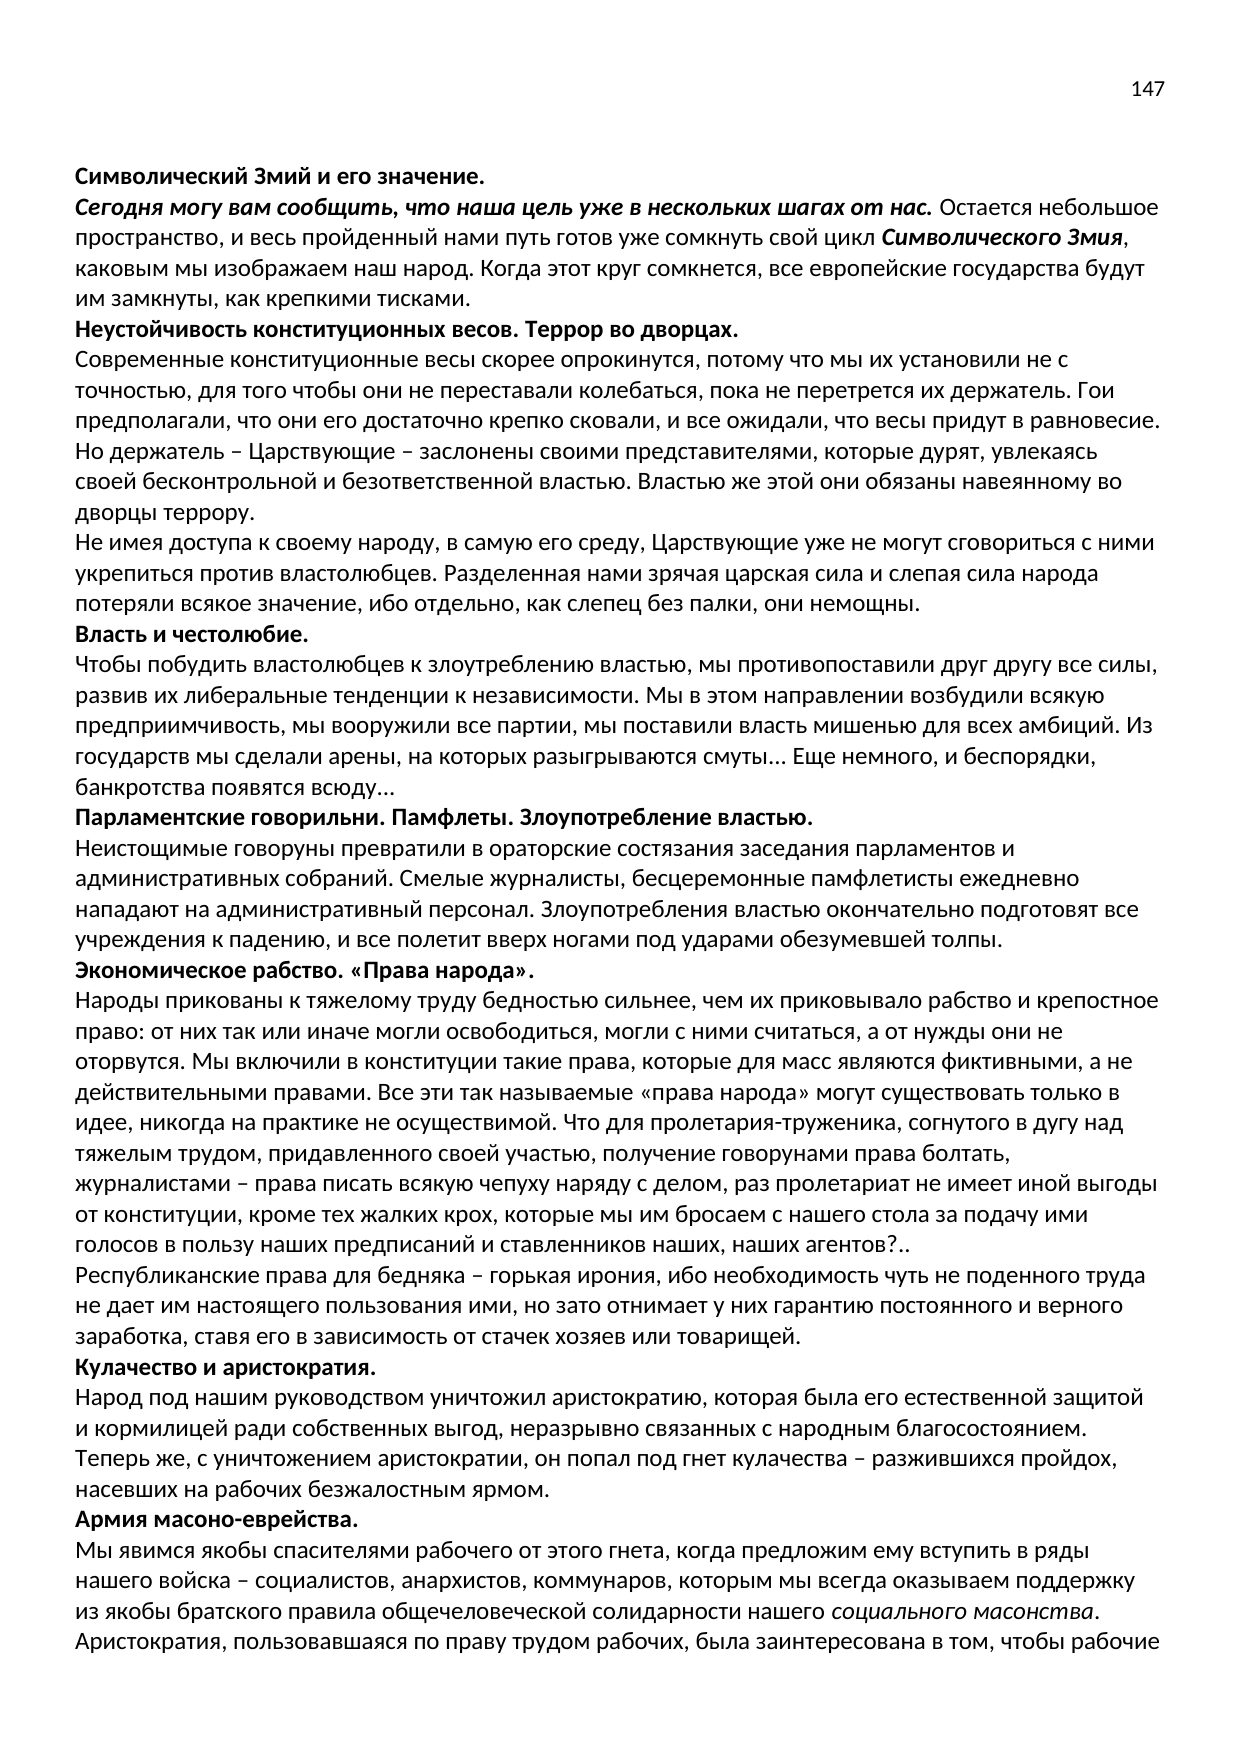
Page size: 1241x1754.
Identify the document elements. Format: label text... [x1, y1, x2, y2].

text Неустойчивость конституционных весов. Террор во дворцах. [75, 313, 1165, 343]
text Власть и честолюбие. [75, 618, 1165, 649]
text Армия масоно-еврейства. [75, 1503, 1165, 1534]
text своей бесконтрольной и безответственной властью. Властью же этой они обязаны навеянному во дворцы террору. [75, 466, 1165, 527]
text Неистощимые говоруны превратили в ораторские состязания заседания парламентов и административных собраний. Смелые журналисты, бесцеремонные памфлетисты ежедневно нападают на административный персонал. Злоупотребления властью окончательно подготовят все учреждения к падению, и все полетит вверх ногами под ударами обезумевшей толпы. [75, 832, 1165, 954]
text от конституции, кроме тех жалких крох, которые мы им бросаем с нашего стола за подачу ими голосов в пользу наших предписаний и ставленников наших, наших агентов?.. [75, 1198, 1165, 1259]
text Символический Змий и его значение. [75, 160, 1165, 191]
text Кулачество и аристократия. [75, 1351, 1165, 1381]
text Современные конституционные весы скорее опрокинутся, потому что мы их установили не с точностью, для того чтобы они не переставали колебаться, пока не перетрется их держатель. Гои предполагали, что они его достаточно крепко сковали, и все ожидали, что весы придут в равновесие. Но держатель – Царствующие – заслонены своими представителями, которые дурят, увлекаясь [75, 343, 1165, 466]
text Парламентские говорильни. Памфлеты. Злоупотребление властью. [75, 801, 1165, 832]
text Республиканские права для бедняка – горькая ирония, ибо необходимость чуть не поденного труда не дает им настоящего пользования ими, но зато отнимает у них гарантию постоянного и верного заработка, ставя его в зависимость от стачек хозяев или товарищей. [75, 1259, 1165, 1351]
text Не имея доступа к своему народу, в самую его среду, Царствующие уже не могут сговориться с ними укрепиться против властолюбцев. Разделенная нами зрячая царская сила и слепая сила народа потеряли всякое значение, ибо отдельно, как слепец без палки, они немощны. [75, 527, 1165, 618]
text Чтобы побудить властолюбцев к злоутреблению властью, мы противопоставили друг другу все силы, развив их либеральные тенденции к независимости. Мы в этом направлении возбудили всякую предприимчивость, мы вооружили все партии, мы поставили власть мишенью для всех амбиций. Из государств мы сделали арены, на которых разыгрываются смуты... Еще немного, и беспорядки, банкротства появятся всюду... [75, 649, 1165, 801]
text Мы явимся якобы спасителями рабочего от этого гнета, когда предложим ему вступить в ряды нашего войска – социалистов, анархистов, коммунаров, которым мы всегда оказываем поддержку из якобы братского правила общечеловеческой солидарности нашего социального масонства. Аристократия, пользовавшаяся по праву трудом рабочих, была заинтересована в том, чтобы рабочие [75, 1534, 1165, 1656]
text Экономическое рабство. «Права народа». [75, 954, 1165, 984]
text Сегодня могу вам сообщить, что наша цель уже в нескольких шагах от нас. Остается небольшое пространство, и весь пройденный нами путь готов уже сомкнуть свой цикл Символического Змия, каковым мы изображаем наш народ. Когда этот круг сомкнется, все европейские государства будут им замкнуты, как крепкими тисками. [75, 191, 1165, 313]
text и кормилицей ради собственных выгод, неразрывно связанных с народным благосостоянием. Теперь же, с уничтожением аристократии, он попал под гнет кулачества – разжившихся пройдох, насевших на рабочих безжалостным ярмом. [75, 1412, 1165, 1503]
text Народы прикованы к тяжелому труду бедностью сильнее, чем их приковывало рабство и крепостное право: от них так или иначе могли освободиться, могли с ними считаться, а от нужды они не оторвутся. Мы включили в конституции такие права, которые для масс являются фиктивными, а не действительными правами. Все эти так называемые «права народа» могут существовать только в идее, никогда на практике не осуществимой. Что для пролетария-труженика, согнутого в дугу над тяжелым трудом, придавленного своей участью, получение говорунами права болтать, журналистами – права писать всякую чепуху наряду с делом, раз пролетариат не имеет иной выгоды [75, 984, 1165, 1198]
text Народ под нашим руководством уничтожил аристократию, которая была его естественной защитой [75, 1381, 1165, 1412]
